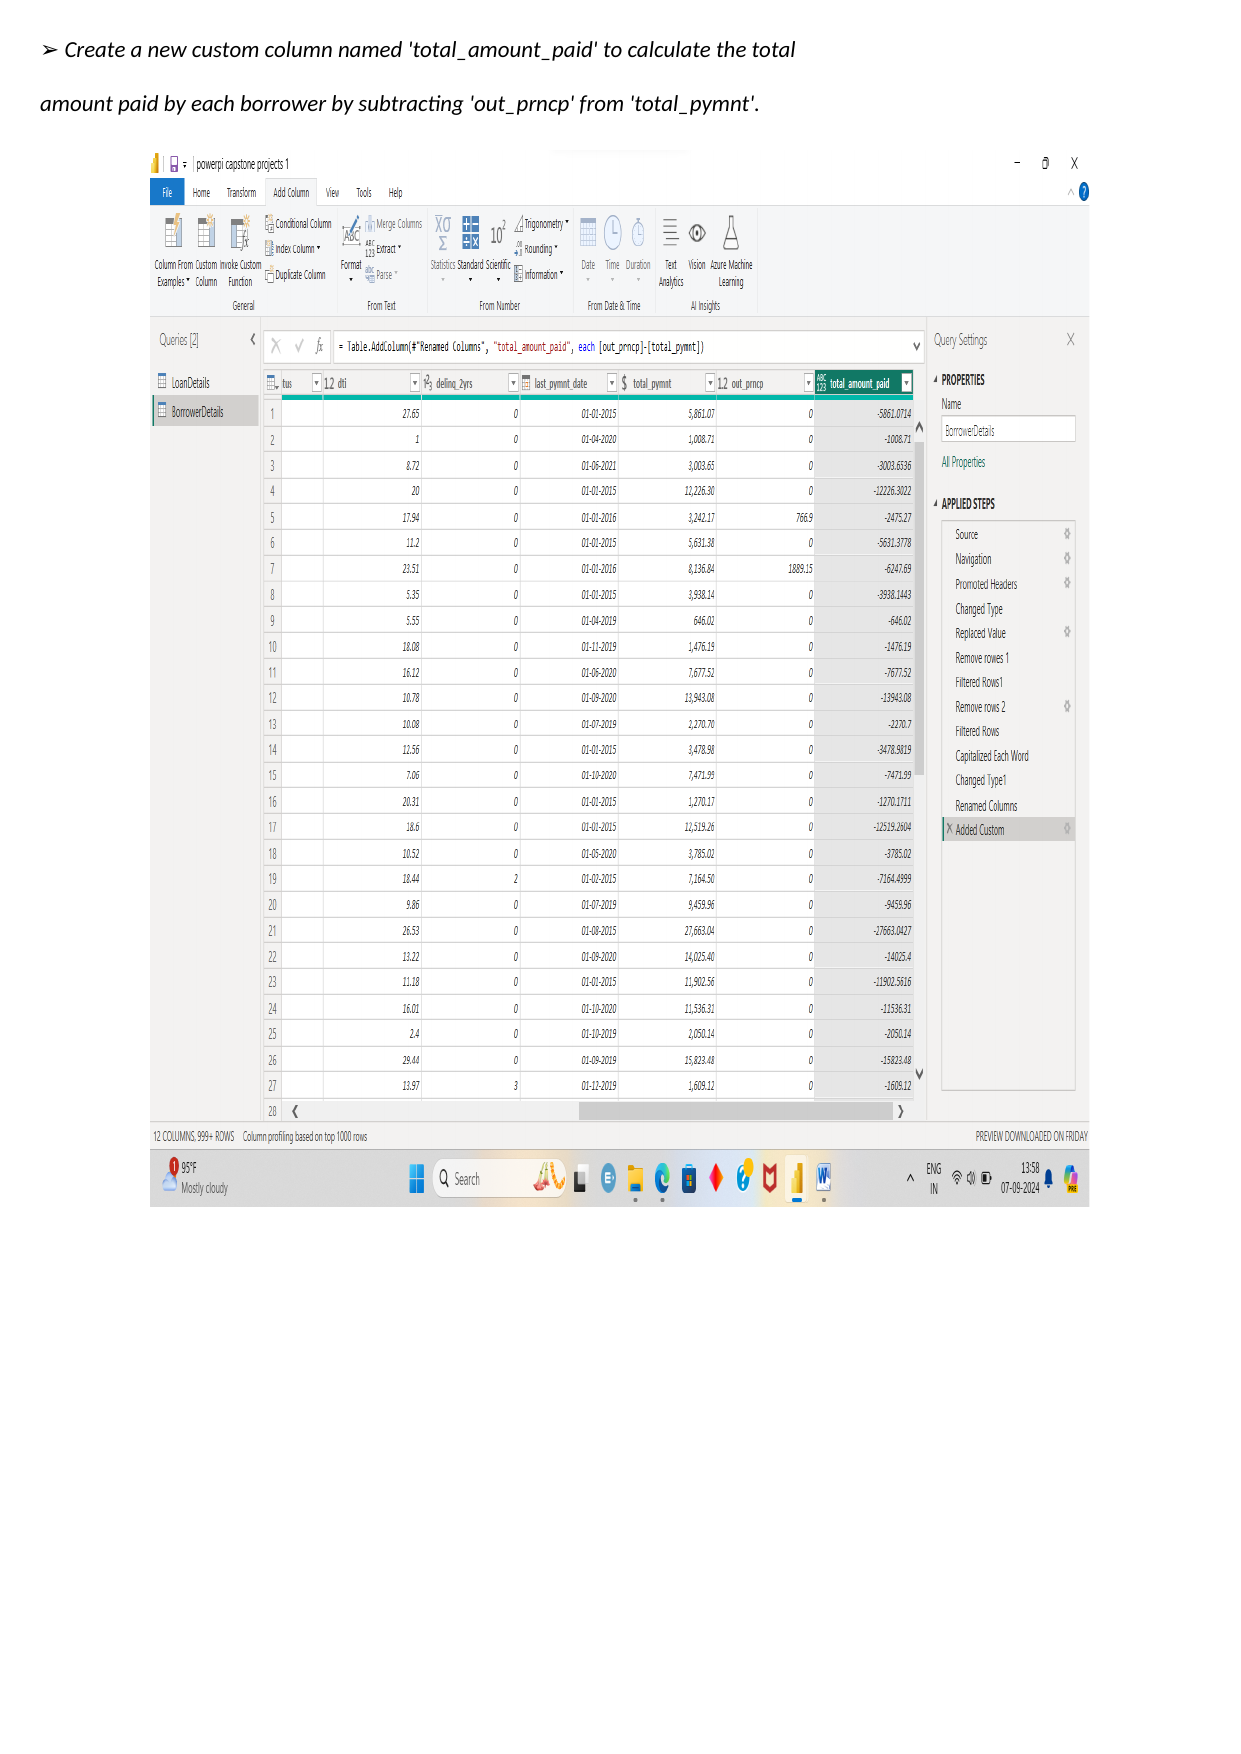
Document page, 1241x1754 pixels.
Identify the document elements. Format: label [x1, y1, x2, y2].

picture [150, 150, 1090, 1207]
